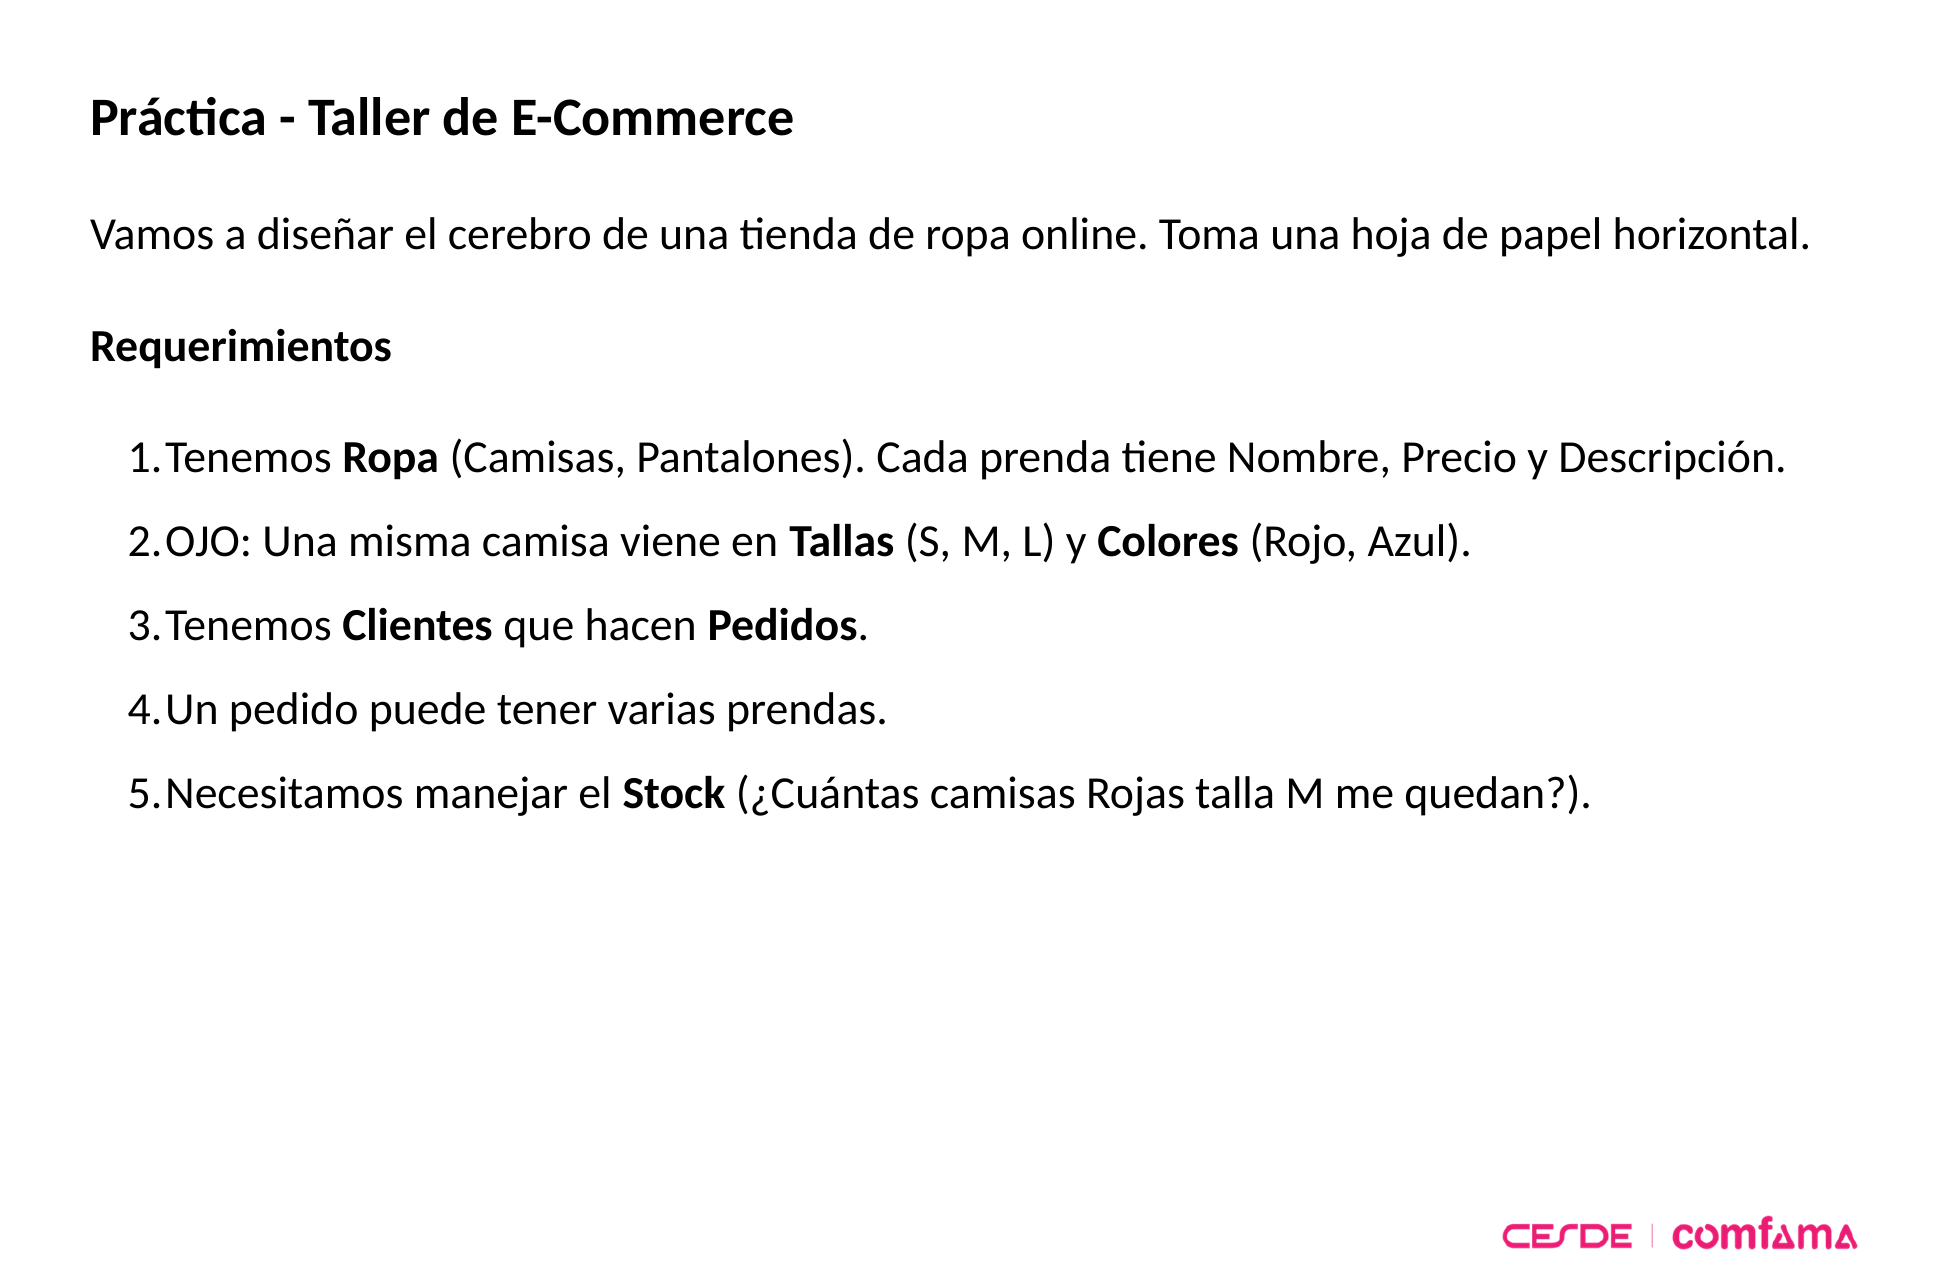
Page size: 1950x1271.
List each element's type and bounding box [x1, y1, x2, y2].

picture [1493, 1207, 1866, 1257]
